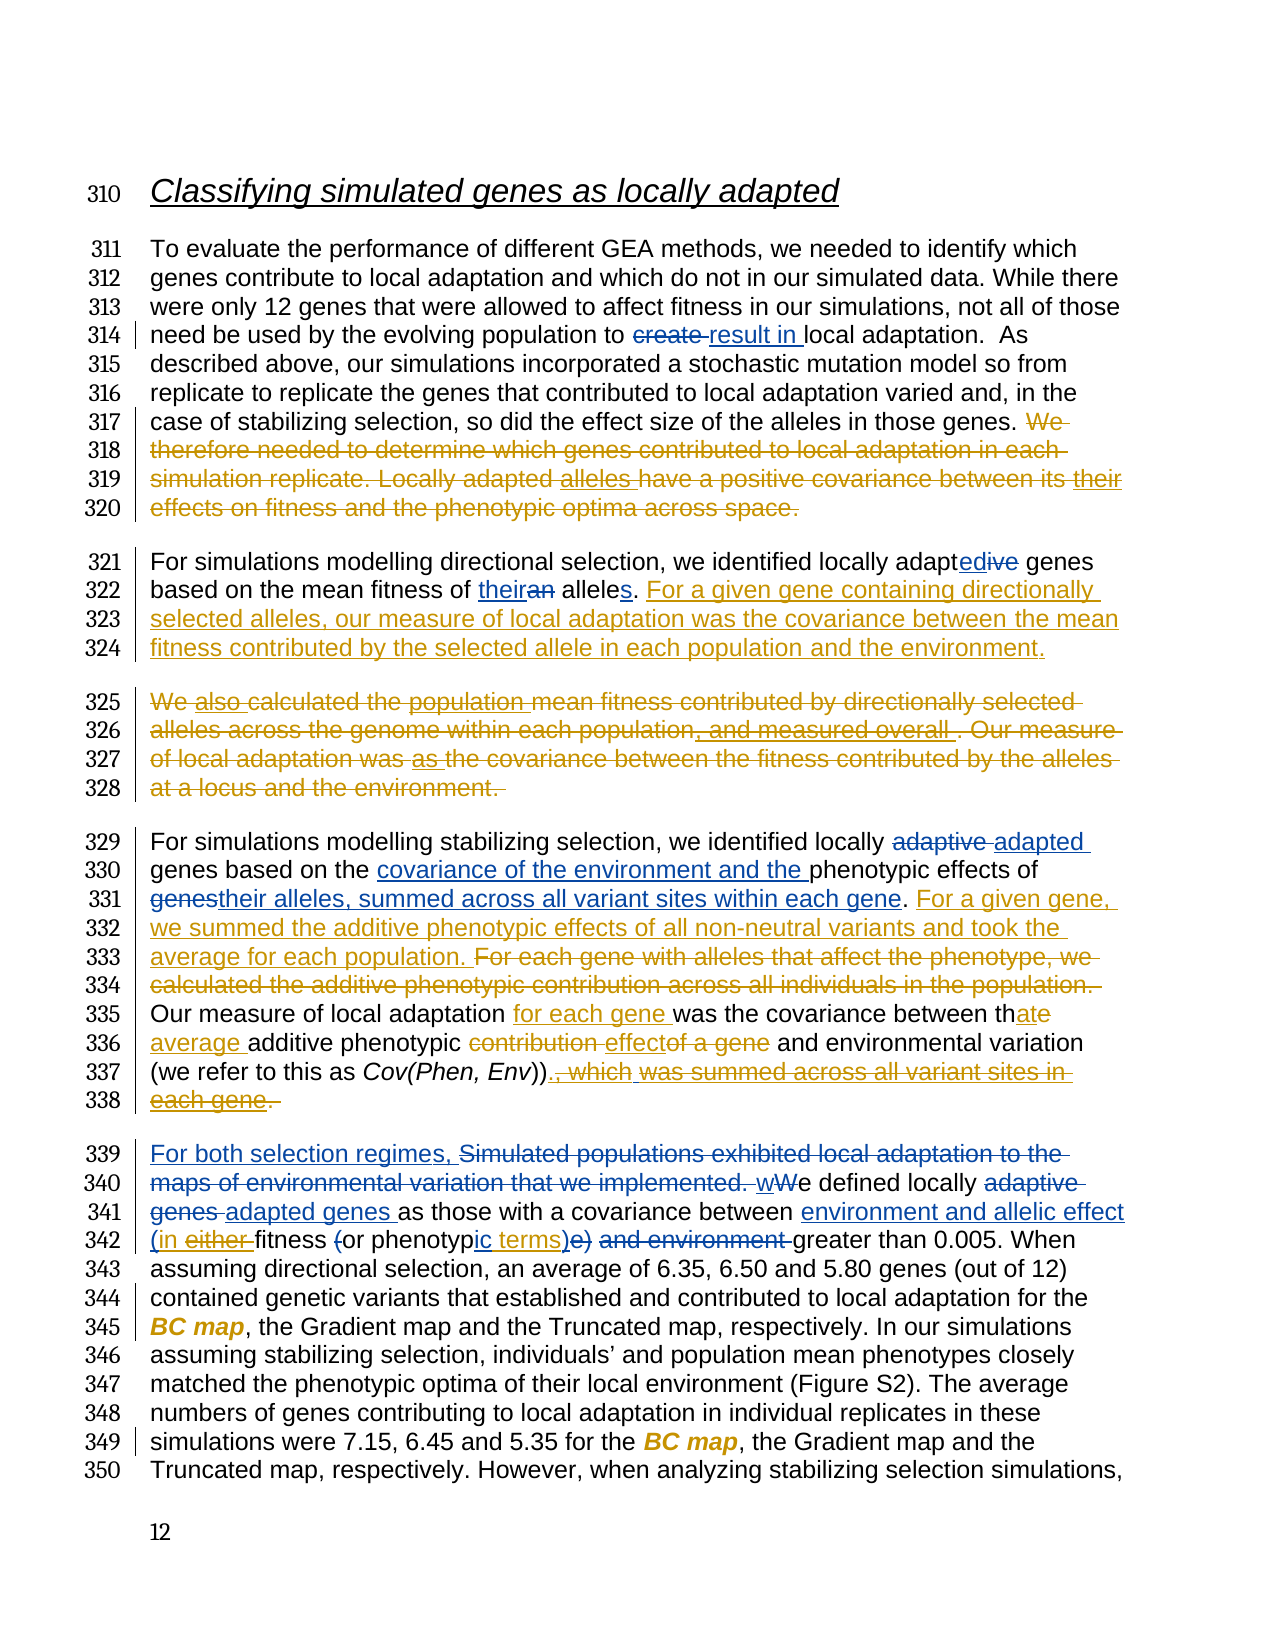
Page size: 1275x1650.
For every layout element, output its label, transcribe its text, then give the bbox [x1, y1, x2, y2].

subtitle Classifying simulated genes as locally adapted [150, 171, 1125, 209]
text For simulations modelling stabilizing selection, we identified locally genes based on the phenotypic effects of . Our measure of local adaptation was the covariance between th additive phenotypic and environmental variation (we refer to this as Cov(Phen, Env)) [150, 827, 1125, 1114]
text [150, 1139, 1125, 1484]
text For simulations modelling directional selection, we identified locally adapt genes based on the mean fitness of allele. [150, 547, 1125, 662]
text To evaluate the performance of different GEA methods, we needed to identify which genes contribute to local adaptation and which do not in our simulated data. While there were only 12 genes that were allowed to affect fitness in our simulations, not all of those need be used by the evolving population to local adaptation. As described above, our simulations incorporated a stochastic mutation model so from replicate to replicate the genes that contributed to local adaptation varied and, in the case of stabilizing selection, so did the effect size of the alleles in those genes. [150, 234, 1125, 522]
